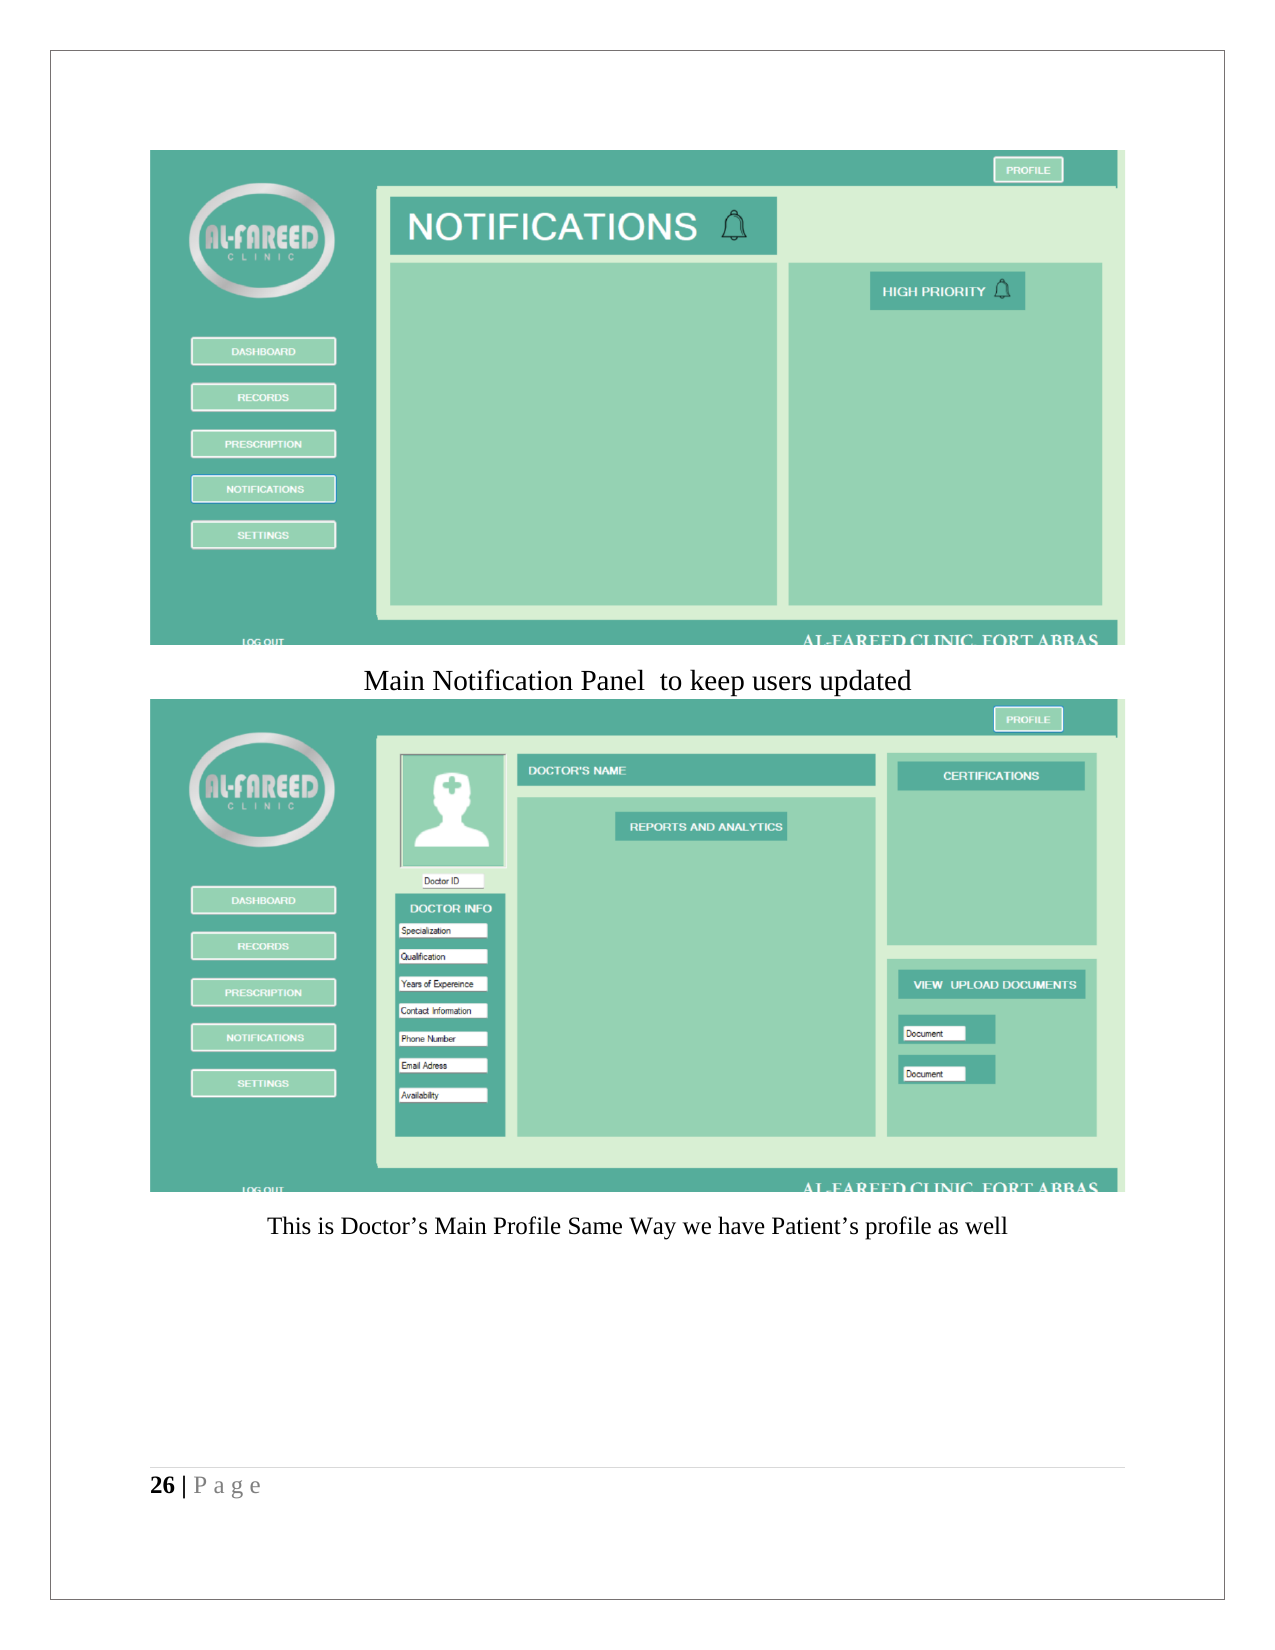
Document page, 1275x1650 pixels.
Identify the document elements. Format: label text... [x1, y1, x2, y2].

text This is Doctor’s Main Profile Same Way we have Patient’s profile as well [150, 1211, 1125, 1240]
picture [150, 150, 1125, 645]
picture [150, 699, 1125, 1192]
text Main Notification Panel to keep users updated [150, 663, 1125, 699]
